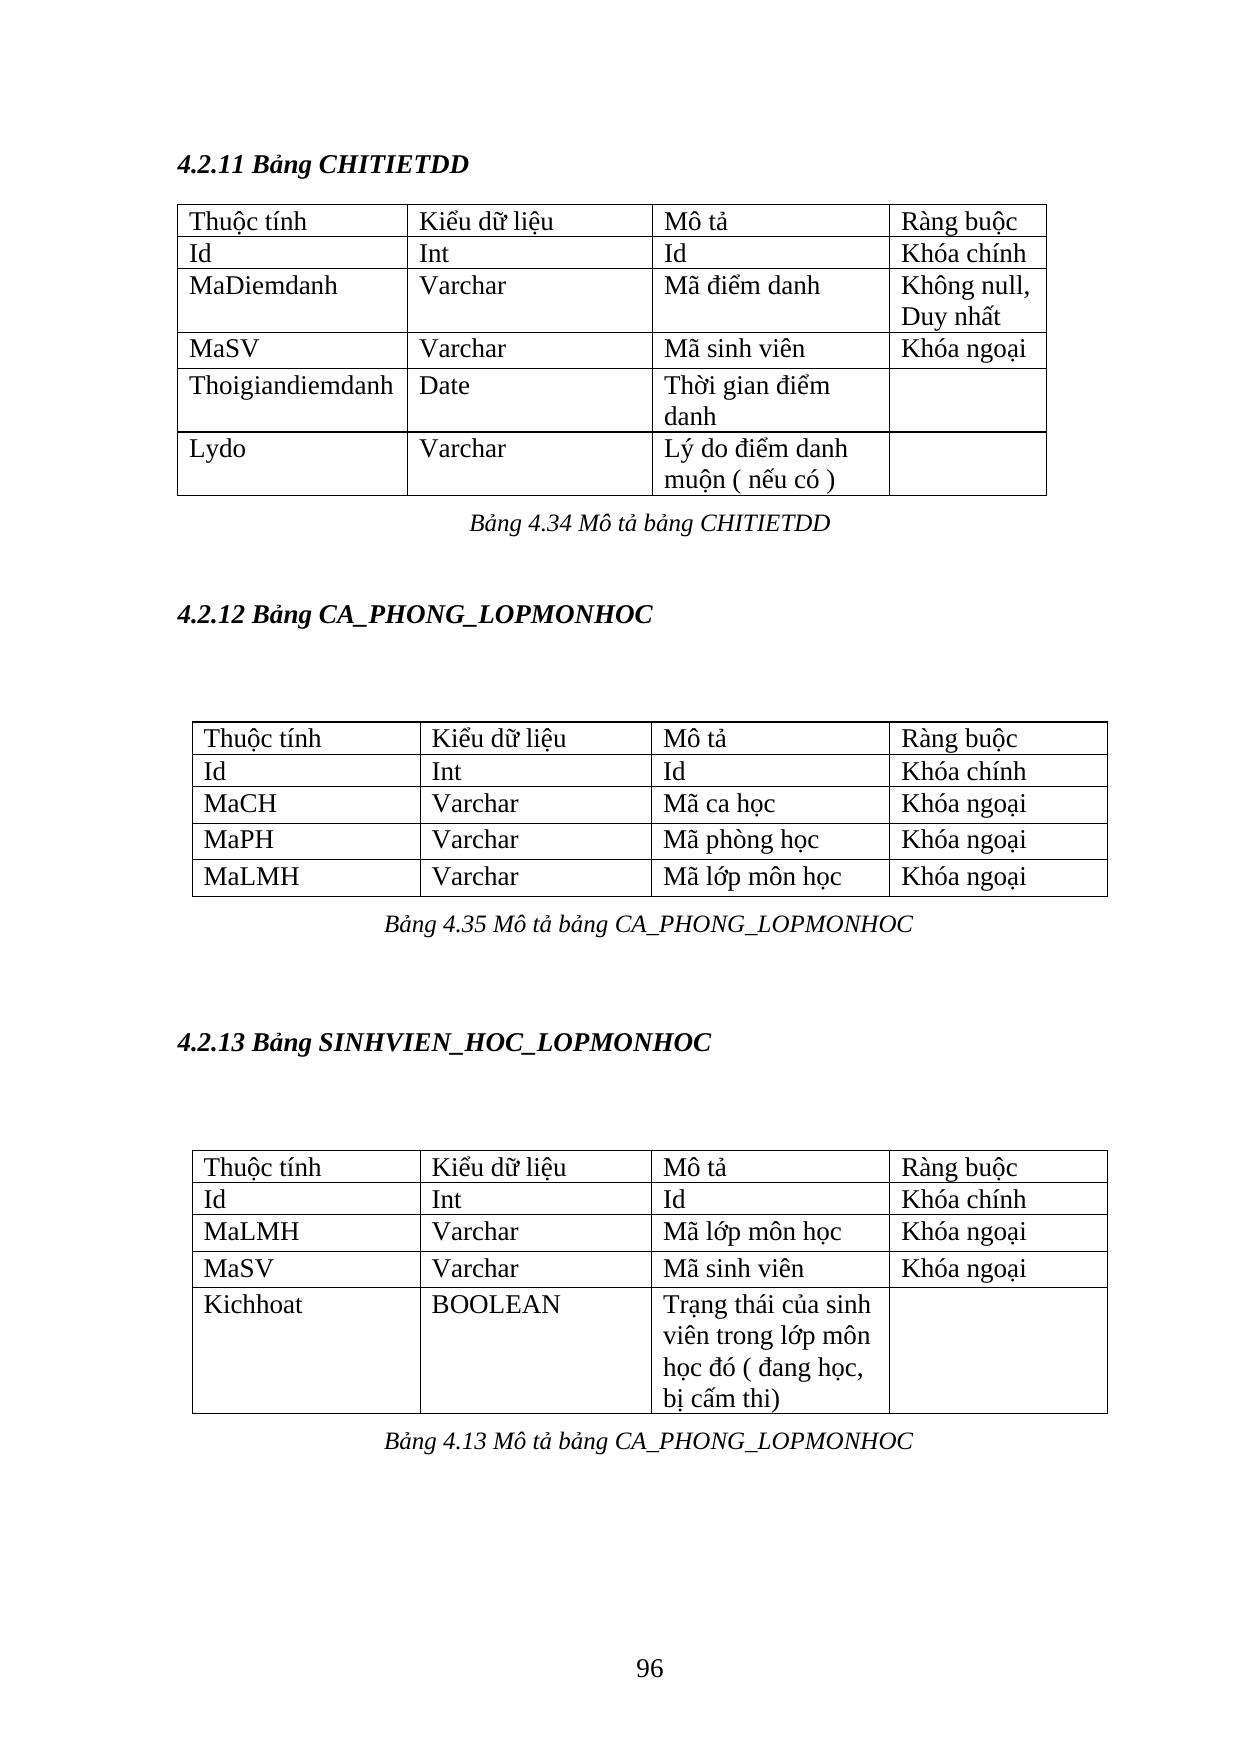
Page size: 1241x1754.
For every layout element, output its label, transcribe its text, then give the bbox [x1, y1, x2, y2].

subtitle Bảng SINHVIEN_HOC_LOPMONHOC [177, 1026, 1122, 1057]
table_cell Varchar [421, 1252, 651, 1287]
table_cell Int [421, 1183, 651, 1214]
table_cell Mã lớp môn học [652, 860, 889, 896]
table_cell Mã phòng học [652, 824, 889, 859]
table_cell Khóa chính [890, 1183, 1107, 1214]
table_header Thuộc tính [193, 1151, 420, 1182]
table_cell MaSV [193, 1252, 420, 1287]
table_cell Varchar [408, 433, 652, 495]
table_cell Id [193, 755, 420, 786]
table_cell Mã sinh viên [653, 333, 889, 368]
table_cell Lý do điểm danh muộn ( nếu có ) [653, 433, 889, 495]
table_cell [890, 1288, 1107, 1413]
table_cell MaLMH [193, 1215, 420, 1251]
table_cell MaCH [193, 787, 420, 822]
table_cell Varchar [421, 787, 651, 822]
table_cell Date [408, 369, 652, 431]
table_cell Mã lớp môn học [652, 1215, 889, 1251]
table_cell Id [653, 237, 889, 268]
table_cell Varchar [421, 824, 651, 859]
table_cell Mã sinh viên [652, 1252, 889, 1287]
table_cell Khóa chính [890, 755, 1107, 786]
table_cell Id [178, 237, 407, 268]
table_header Ràng buộc [890, 723, 1107, 754]
table_cell BOOLEAN [421, 1288, 651, 1413]
table_header Mô tả [652, 723, 889, 754]
table_cell Khóa ngoại [890, 787, 1107, 822]
table_cell Khóa ngoại [890, 860, 1107, 896]
table_cell Khóa ngoại [890, 1215, 1107, 1251]
table_cell Khóa ngoại [890, 1252, 1107, 1287]
table_cell MaDiemdanh [178, 269, 407, 332]
table_header Kiểu dữ liệu [408, 205, 652, 236]
table_header Mô tả [652, 1151, 889, 1182]
table_cell Không null, Duy nhất [890, 269, 1046, 332]
subtitle Bảng CHITIETDD [177, 148, 1122, 179]
table_cell MaPH [193, 824, 420, 859]
table_header Kiểu dữ liệu [421, 1151, 651, 1182]
table_cell Trạng thái của sinh viên trong lớp môn học đó ( đang học, bị cấm thi) [652, 1288, 889, 1413]
table_header Thuộc tính [178, 205, 407, 236]
table_cell Thoigiandiemdanh [178, 369, 407, 431]
table_header Ràng buộc [890, 205, 1046, 236]
table_cell Id [652, 1183, 889, 1214]
table_cell Mã ca học [652, 787, 889, 822]
table_header Kiểu dữ liệu [421, 723, 651, 754]
table_cell Varchar [408, 333, 652, 368]
table_cell [890, 369, 1046, 431]
table_header Thuộc tính [193, 723, 420, 754]
table_cell Mã điểm danh [653, 269, 889, 332]
table_cell Khóa chính [890, 237, 1046, 268]
table_cell Khóa ngoại [890, 824, 1107, 859]
table_cell Varchar [408, 269, 652, 332]
table_cell Khóa ngoại [890, 333, 1046, 368]
table_cell MaLMH [193, 860, 420, 896]
table_cell Thời gian điểm danh [653, 369, 889, 431]
table_header Ràng buộc [890, 1151, 1107, 1182]
table_cell Int [421, 755, 651, 786]
table_cell Varchar [421, 1215, 651, 1251]
table_cell Lydo [178, 433, 407, 495]
table_header Mô tả [653, 205, 889, 236]
table_cell Id [652, 755, 889, 786]
table_cell Kichhoat [193, 1288, 420, 1413]
table_cell Varchar [421, 860, 651, 896]
table_cell MaSV [178, 333, 407, 368]
table_cell Id [193, 1183, 420, 1214]
table_cell Int [408, 237, 652, 268]
table_cell [890, 433, 1046, 495]
subtitle Bảng CA_PHONG_LOPMONHOC [177, 598, 1122, 629]
